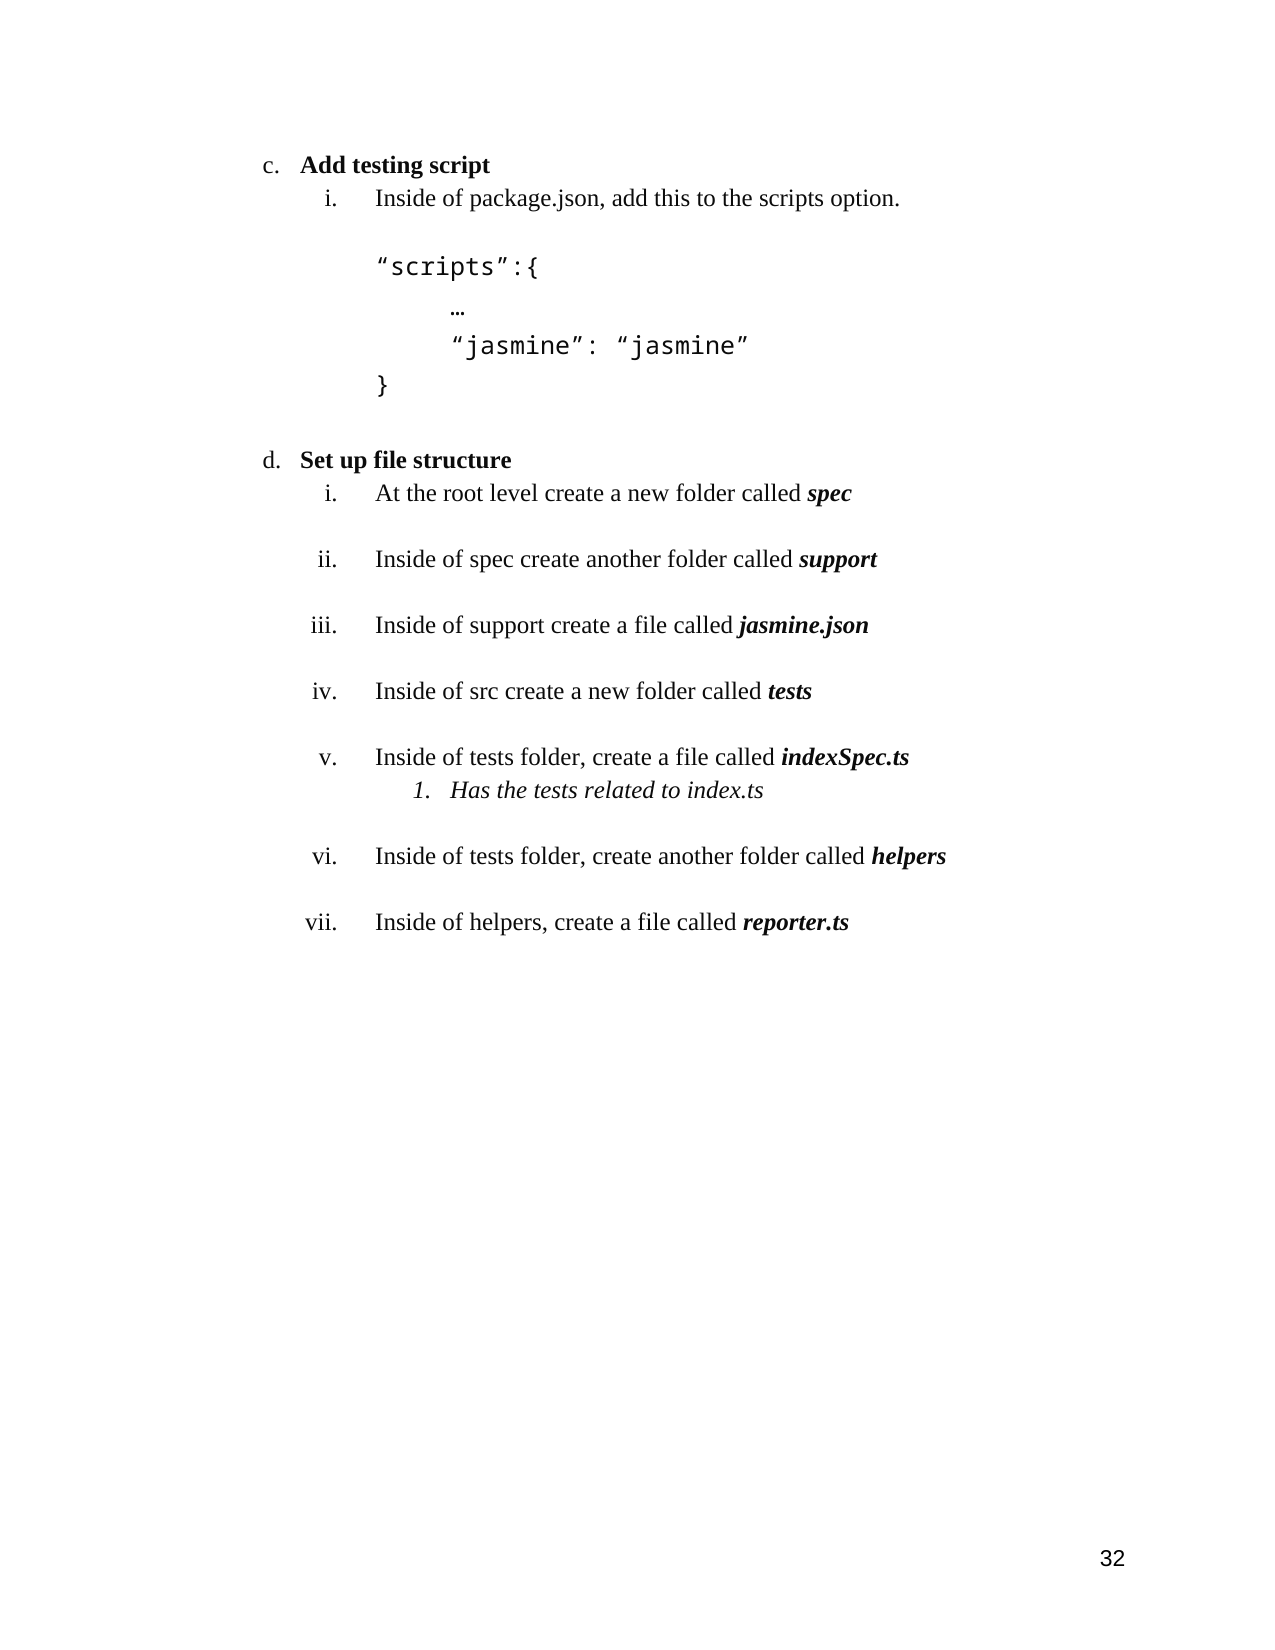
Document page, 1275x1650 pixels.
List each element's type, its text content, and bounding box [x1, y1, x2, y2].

list Add testing script [262, 150, 1125, 179]
text … [375, 288, 1125, 322]
list Inside of tests folder, create another folder called helpers [337, 841, 1125, 870]
list Inside of helpers, create a file called reporter.ts [337, 907, 1125, 936]
text “jasmine”: “jasmine” [375, 327, 1125, 361]
list At the root level create a new folder called spec [337, 478, 1125, 507]
list Set up file structure [262, 445, 1125, 474]
list Inside of support create a file called jasmine.json [337, 610, 1125, 639]
text “scripts”:{ [375, 249, 1125, 283]
text } [375, 367, 1125, 401]
list Inside of spec create another folder called support [337, 544, 1125, 573]
list Has the tests related to index.ts [412, 775, 1125, 804]
list Inside of package.json, add this to the scripts option. [337, 183, 1125, 212]
list Inside of tests folder, create a file called indexSpec.ts [337, 742, 1125, 771]
list Inside of src create a new folder called tests [337, 676, 1125, 705]
